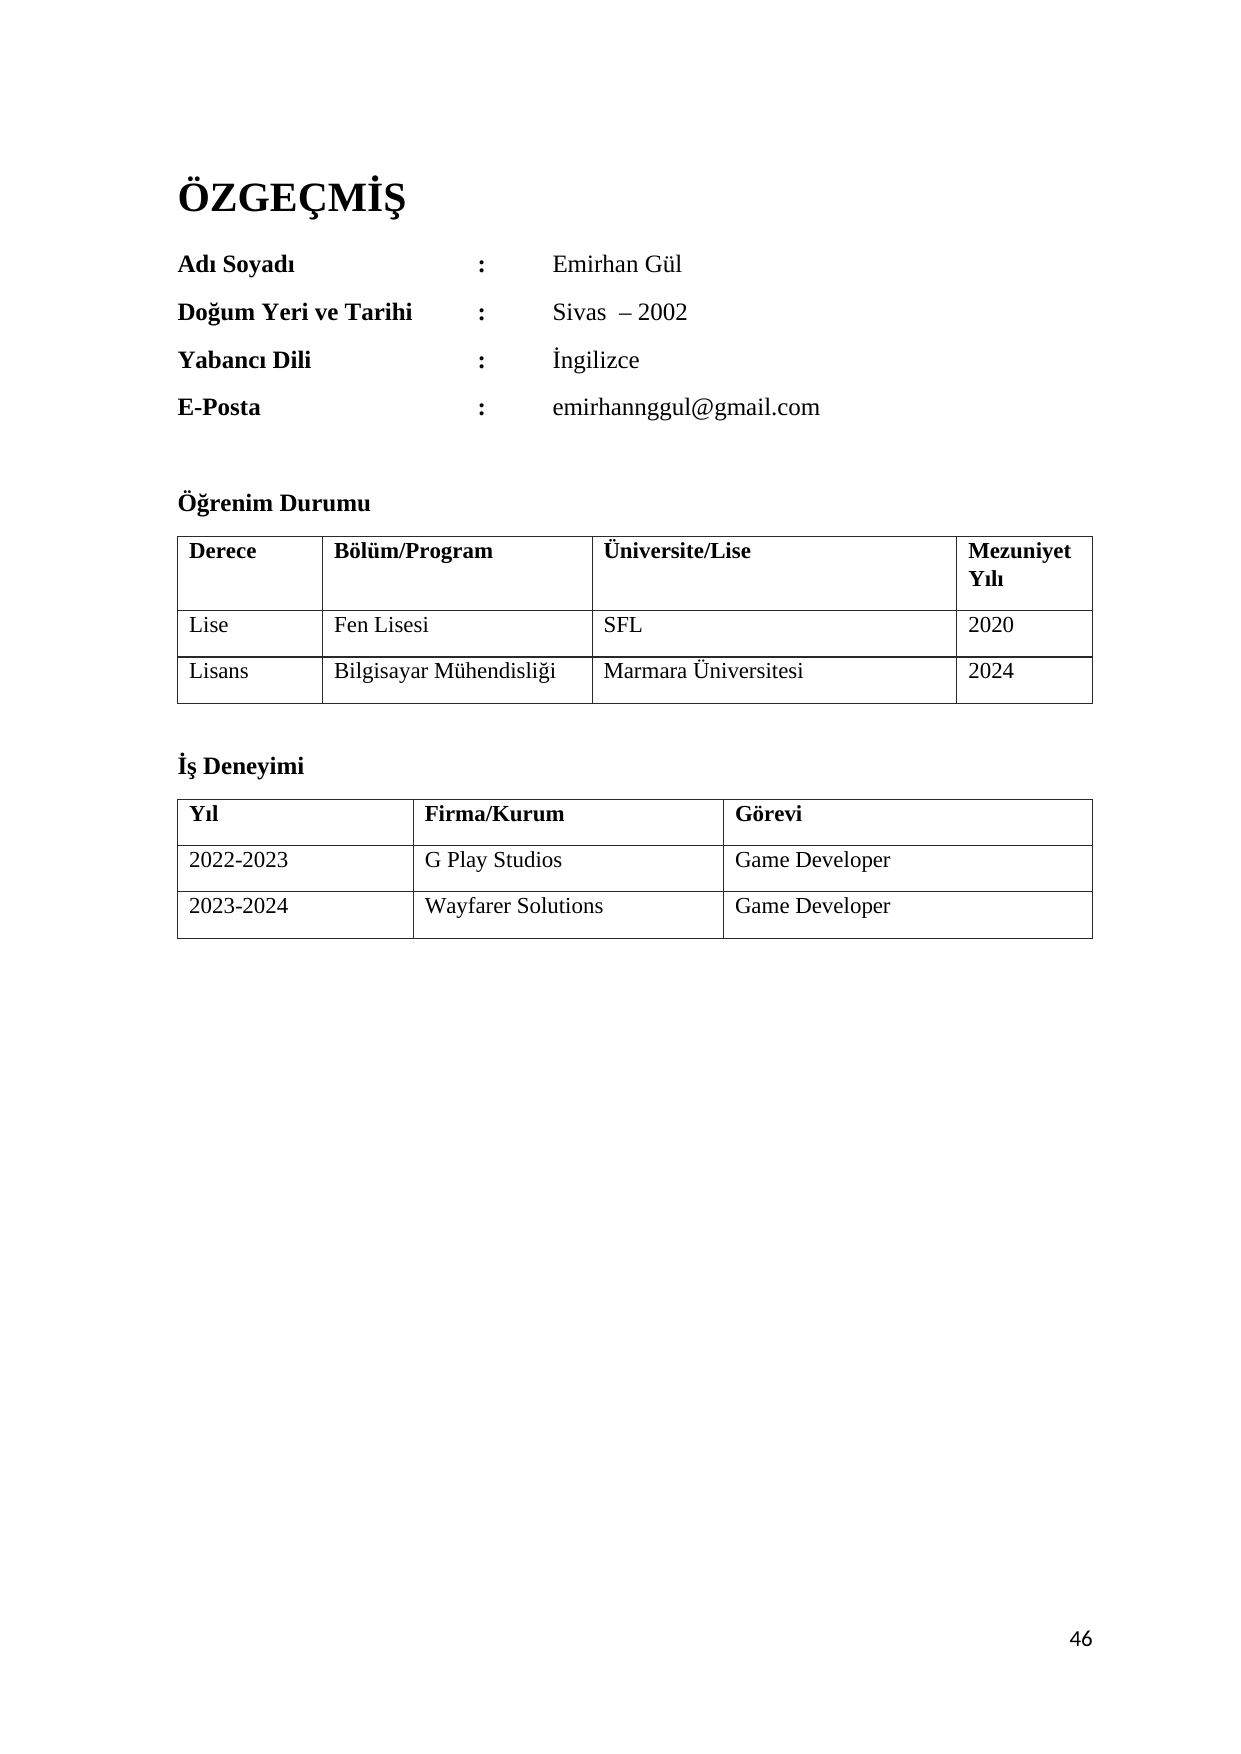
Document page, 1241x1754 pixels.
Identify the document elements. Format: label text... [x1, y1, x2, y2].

table_cell G Play Studios [414, 846, 723, 891]
table_header Üniversite/Lise [593, 537, 956, 610]
table_cell 2020 [957, 611, 1092, 656]
title ÖZGEÇMİŞ [177, 173, 1092, 221]
table_cell 2023-2024 [178, 892, 413, 937]
table_cell Lise [178, 611, 322, 656]
table_header Derece [178, 537, 322, 610]
text Yabancı Dili : İngilizce [177, 345, 1092, 373]
table_cell 2024 [957, 658, 1092, 702]
text Adı Soyadı : Emirhan Gül [177, 249, 1092, 278]
text E-Posta : emirhannggul@gmail.com [177, 392, 1092, 421]
table_cell Wayfarer Solutions [414, 892, 723, 937]
text Doğum Yeri ve Tarihi : Sivas – 2002 [177, 297, 1092, 326]
table_cell SFL [593, 611, 956, 656]
table_header Firma/Kurum [414, 800, 723, 845]
table_cell Bilgisayar Mühendisliği [323, 658, 592, 702]
table_cell Fen Lisesi [323, 611, 592, 656]
table_header Yıl [178, 800, 413, 845]
table_cell Game Developer [724, 892, 1092, 937]
table_header Mezuniyet Yılı [957, 537, 1092, 610]
table_header Görevi [724, 800, 1092, 845]
table_cell Lisans [178, 658, 322, 702]
text Öğrenim Durumu [177, 488, 1092, 517]
table_cell 2022-2023 [178, 846, 413, 891]
text İş Deneyimi [177, 751, 1092, 780]
table_cell Game Developer [724, 846, 1092, 891]
table_cell Marmara Üniversitesi [593, 658, 956, 702]
table_header Bölüm/Program [323, 537, 592, 610]
